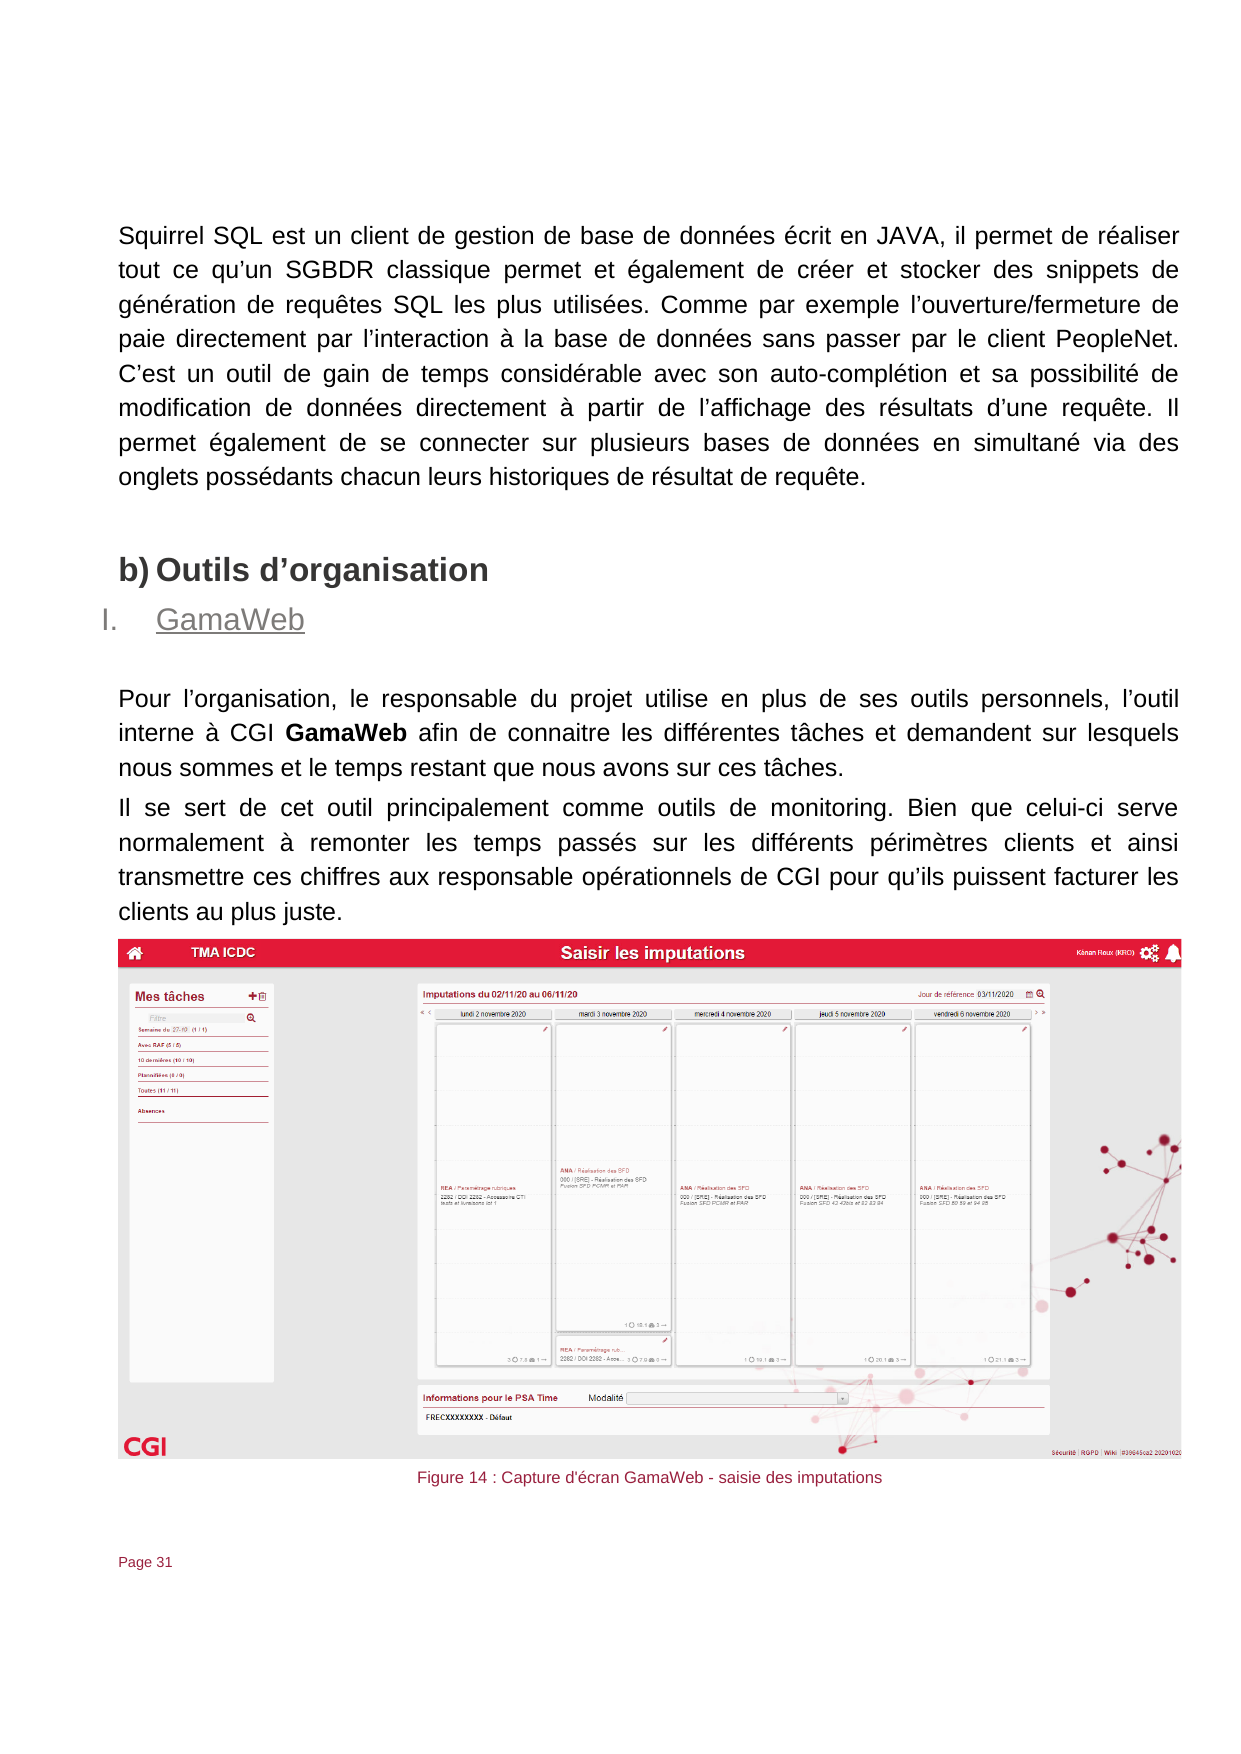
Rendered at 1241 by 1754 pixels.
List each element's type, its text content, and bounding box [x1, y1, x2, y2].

picture [118, 937, 1182, 1459]
subtitle GamaWeb [118, 601, 1181, 637]
text Il se sert de cet outil principalement comme outils de monitoring. Bien que celui-ci serve normalement à remonter les temps passés sur les différents périmètres clients et ainsi transmettre ces chiffres aux responsable opérationnels de CGI pour qu’ils puissent facturer les clients au plus juste. [118, 793, 1181, 926]
text Pour l’organisation, le responsable du projet utilise en plus de ses outils personnels, l’outil interne à CGI GamaWeb afin de connaitre les différentes tâches et demandent sur lesquels nous sommes et le temps restant que nous avons sur ces tâches. [118, 684, 1181, 781]
text Squirrel SQL est un client de gestion de base de données écrit en JAVA, il permet de réaliser tout ce qu’un SGBDR classique permet et également de créer et stocker des snippets de génération de requêtes SQL les plus utilisées. Comme par exemple l’ouverture/fermeture de paie directement par l’interaction à la base de données sans passer par le client PeopleNet. C’est un outil de gain de temps considérable avec son auto-complétion et sa possibilité de modification de données directement à partir de l’affichage des résultats d’une requête. Il permet également de se connecter sur plusieurs bases de données en simultané via des onglets possédants chacun leurs historiques de résultat de requête. [118, 221, 1181, 491]
subtitle Outils d’organisation [118, 550, 1181, 588]
